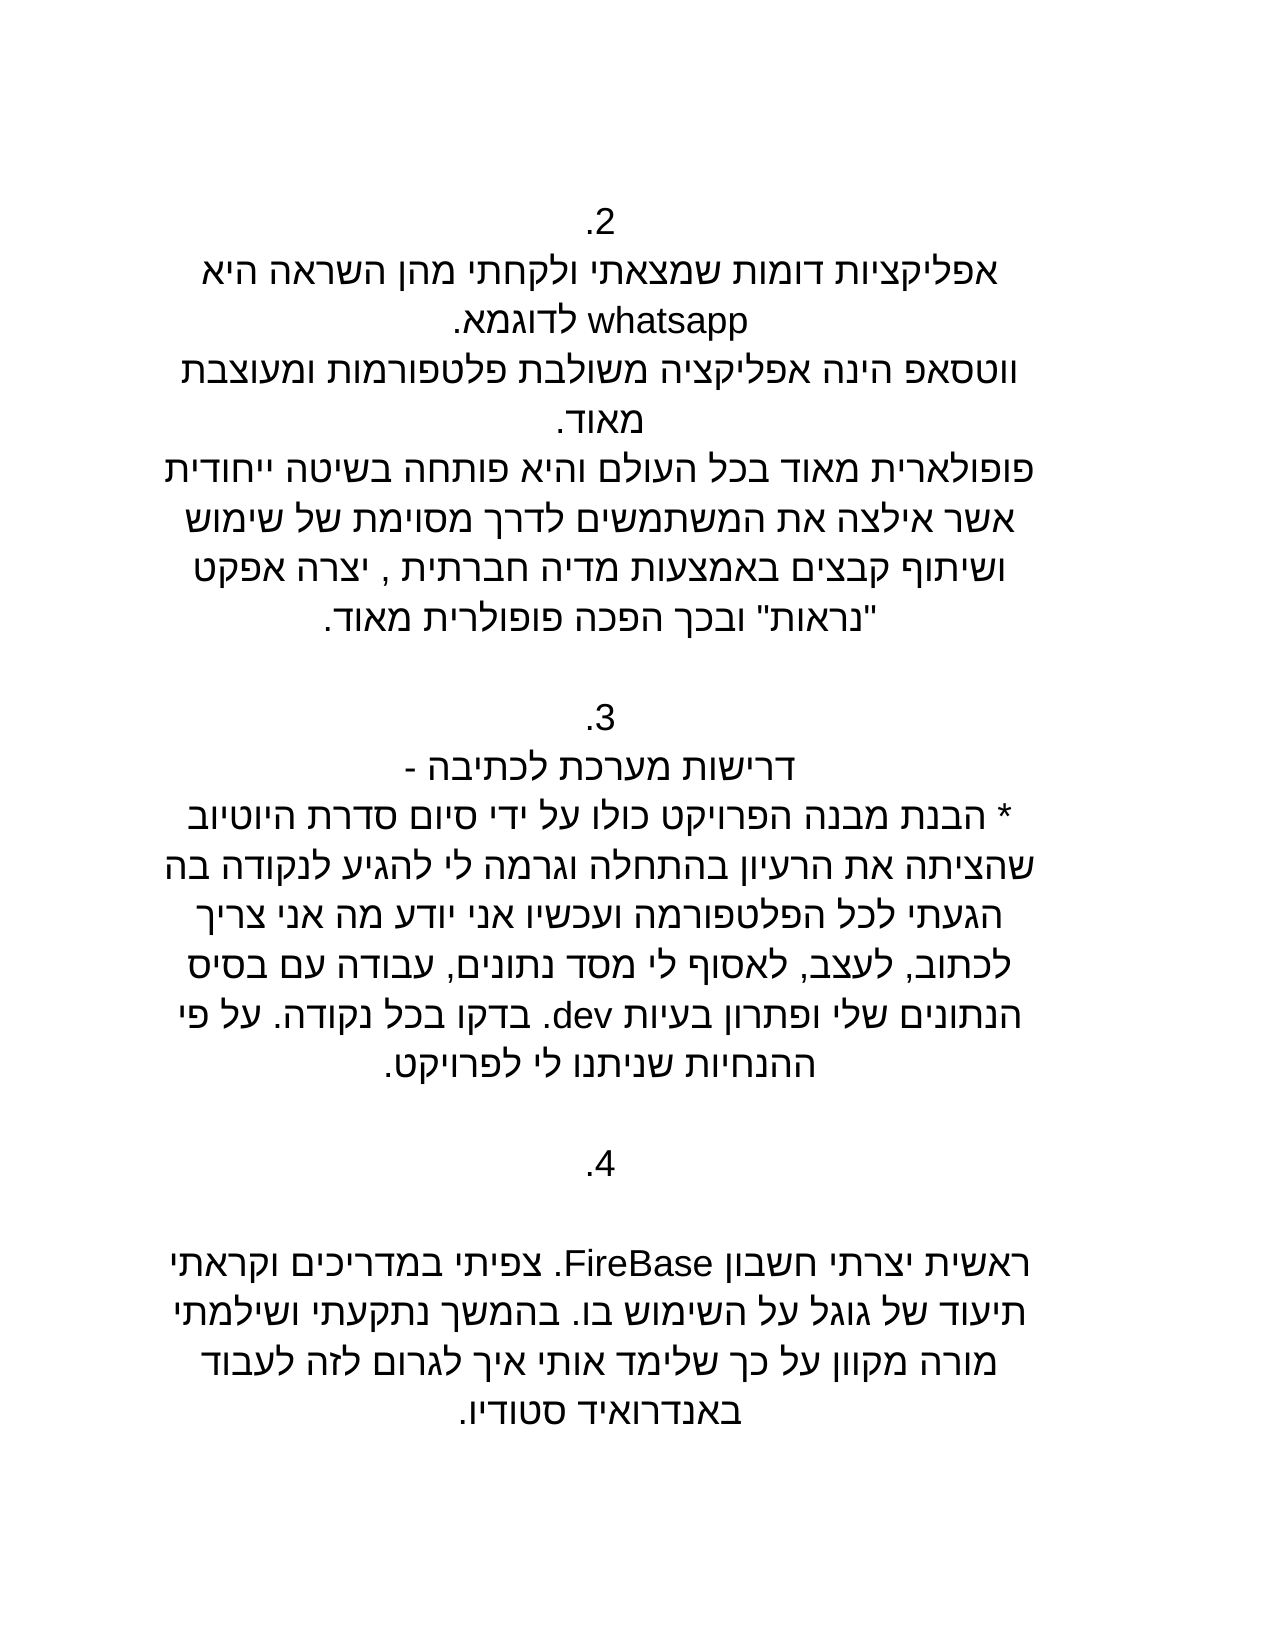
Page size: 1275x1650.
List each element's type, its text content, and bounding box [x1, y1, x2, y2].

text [150, 794, 1050, 1482]
text 2. אפליקציות דומות שמצאתי ולקחתי מהן השראה היא whatsapp לדוגמא. ווטסאפ הינה אפליקציה משולבת פלטפורמות ומעוצבת מאוד. פופולארית מאוד בכל העולם והיא פותחה בשיטה ייחודית אשר אילצה את המשתמשים לדרך מסוימת של שימוש ושיתוף קבצים באמצעות מדיה חברתית , יצרה אפקט "נראות" ובכך הפכה פופולרית מאוד. 3. דרישות מערכת לכתיבה - [150, 150, 1050, 788]
